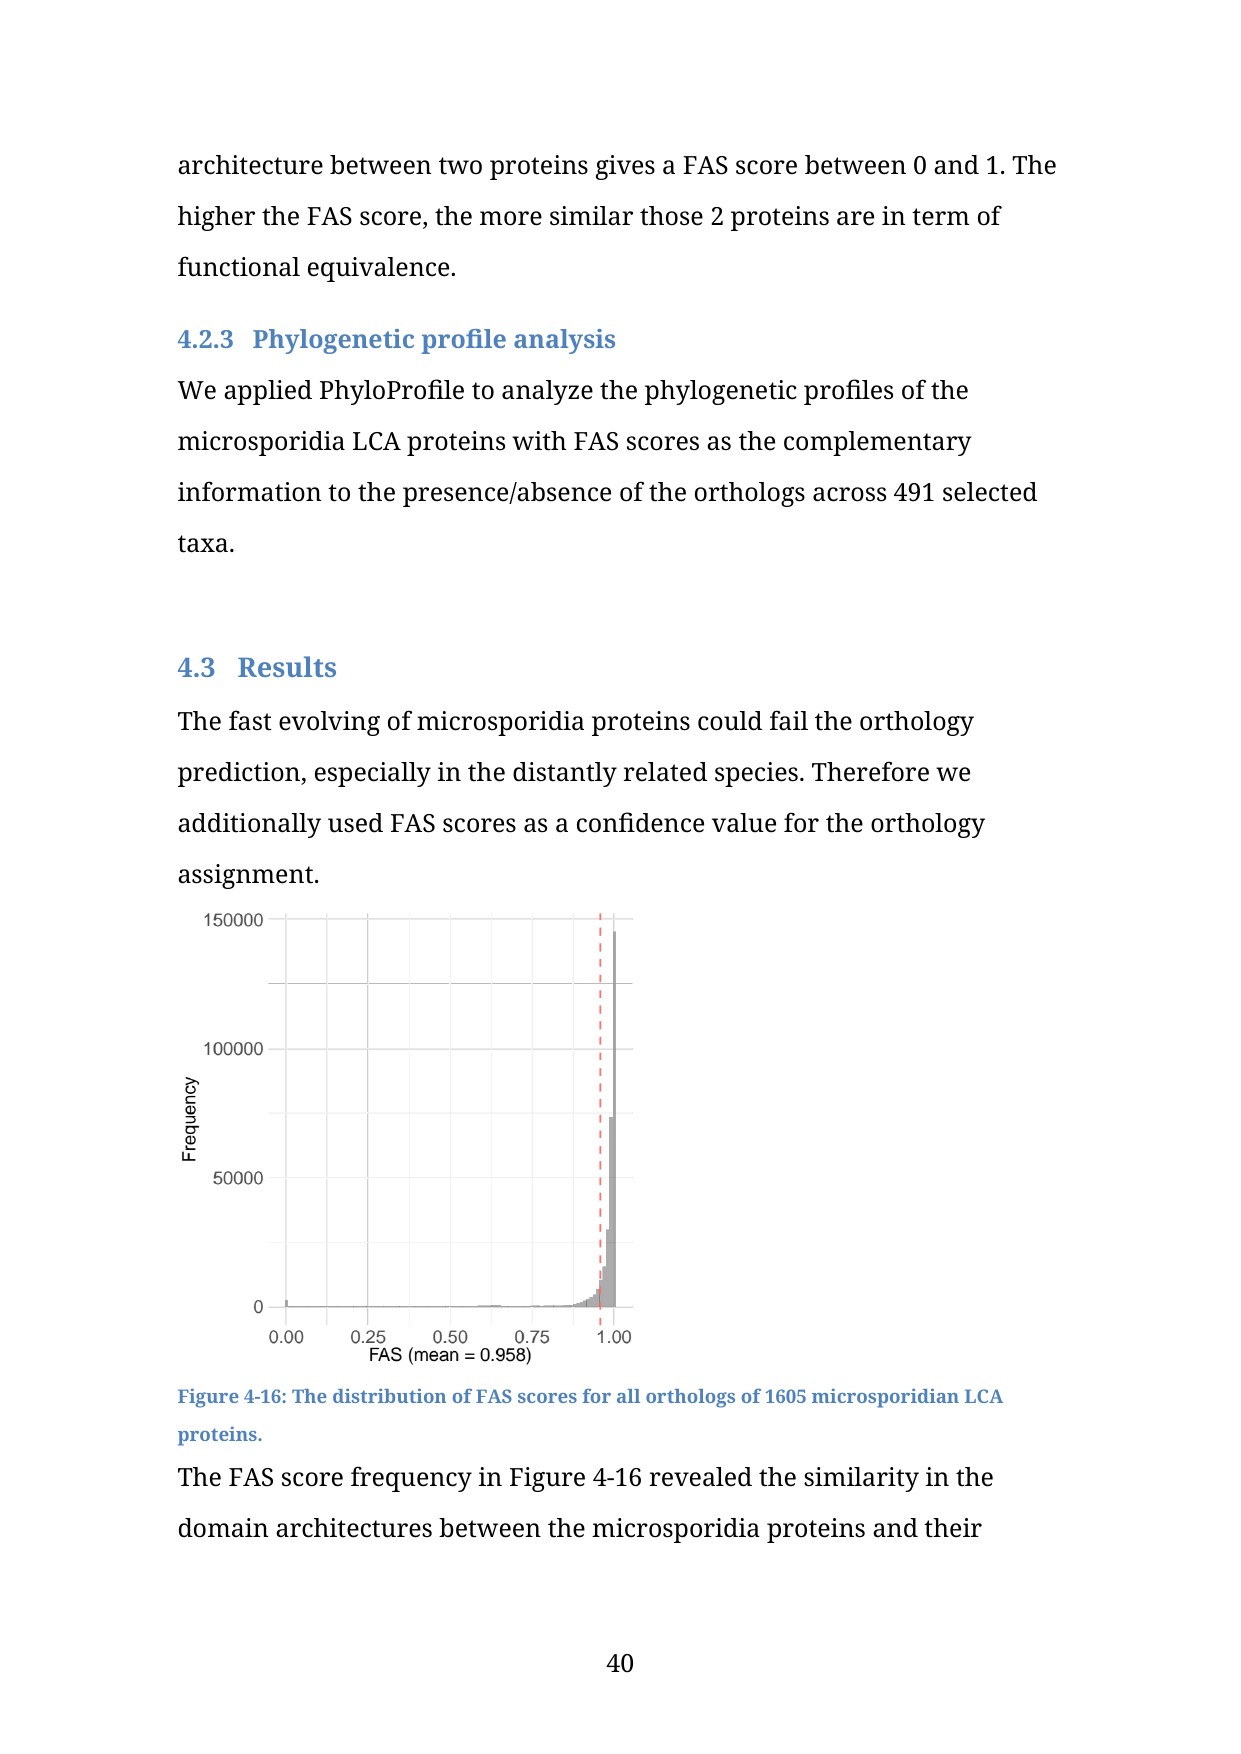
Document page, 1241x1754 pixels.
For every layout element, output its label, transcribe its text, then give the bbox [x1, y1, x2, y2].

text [177, 1460, 1063, 1545]
subtitle Phylogenetic profile analysis [177, 322, 1063, 356]
subtitle Results [177, 649, 1063, 686]
text The fast evolving of microsporidia proteins could fail the orthology prediction, especially in the distantly related species. Therefore we additionally used FAS scores as a confidence value for the orthology assignment. [177, 704, 1063, 891]
text We applied PhyloProfile to analyze the phylogenetic profiles of the microsporidia LCA proteins with FAS scores as the complementary information to the presence/absence of the orthologs across 491 selected taxa. [177, 373, 1063, 560]
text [177, 148, 1063, 284]
